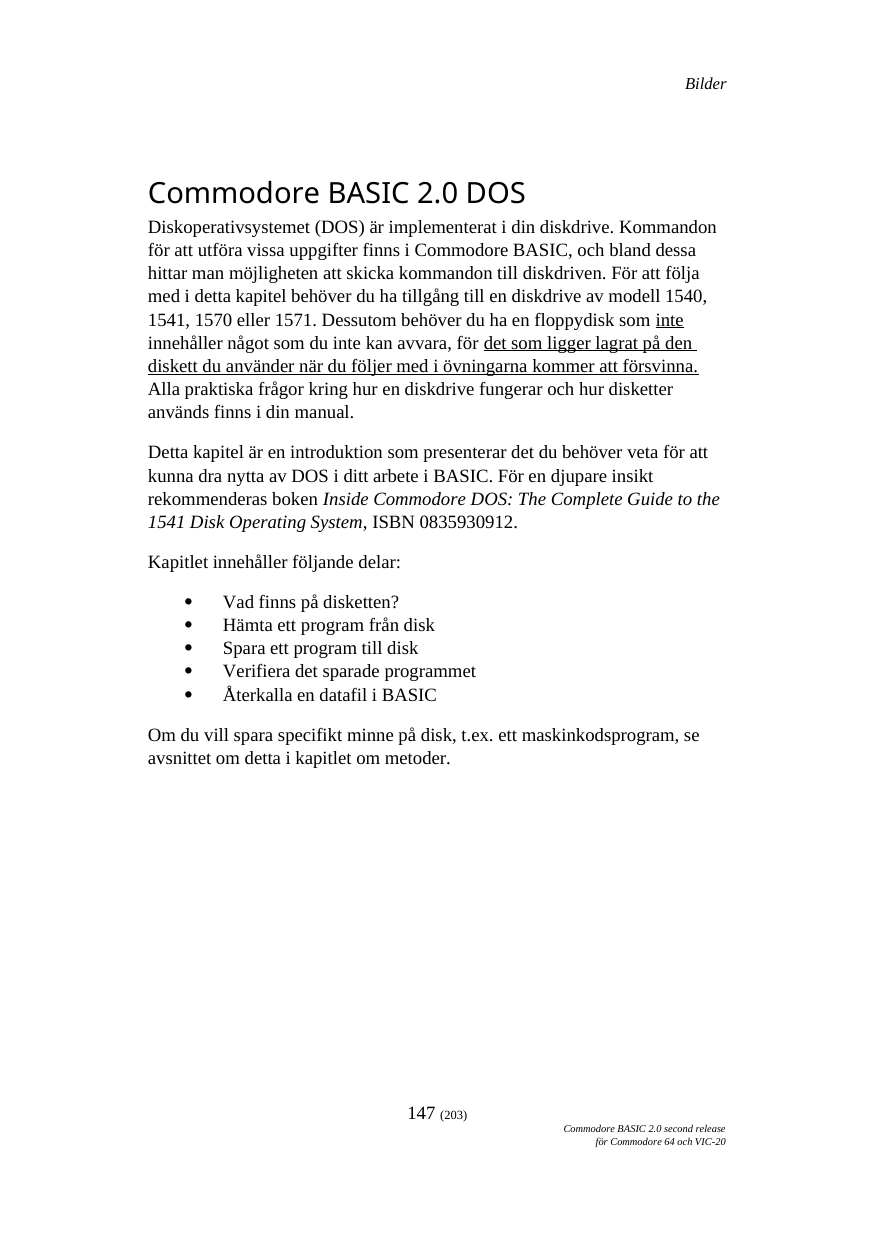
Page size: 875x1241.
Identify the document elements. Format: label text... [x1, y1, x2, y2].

text Kapitlet innehåller följande delar: [148, 551, 726, 572]
list Återkalla en datafil i BASIC [185, 684, 726, 705]
list Spara ett program till disk [185, 637, 726, 659]
text Detta kapitel är en introduktion som presenterar det du behöver veta för att kunna dra nytta av DOS i ditt arbete i BASIC. För en djupare insikt rekommenderas boken Inside Commodore DOS: The Complete Guide to the 1541 Disk Operating System, ISBN 0835930912. [148, 441, 726, 532]
list Vad finns på disketten? [185, 591, 726, 612]
list Hämta ett program från disk [185, 614, 726, 636]
text Diskoperativsystemet (DOS) är implementerat i din diskdrive. Kommandon för att utföra vissa uppgifter finns i Commodore BASIC, och bland dessa hittar man möjligheten att skicka kommandon till diskdriven. För att följa med i detta kapitel behöver du ha tillgång till en diskdrive av modell 1540, 1541, 1570 eller 1571. Dessutom behöver du ha en floppydisk som inte innehåller något som du inte kan avvara, för det som ligger lagrat på den diskett du använder när du följer med i övningarna kommer att försvinna. Alla praktiska frågor kring hur en diskdrive fungerar och hur disketter används finns i din manual. [148, 216, 726, 423]
subtitle Commodore BASIC 2.0 DOS [148, 173, 726, 212]
text Om du vill spara specifikt minne på disk, t.ex. ett maskinkodsprogram, se avsnittet om detta i kapitlet om metoder. [148, 723, 726, 768]
list Verifiera det sparade programmet [185, 660, 726, 682]
